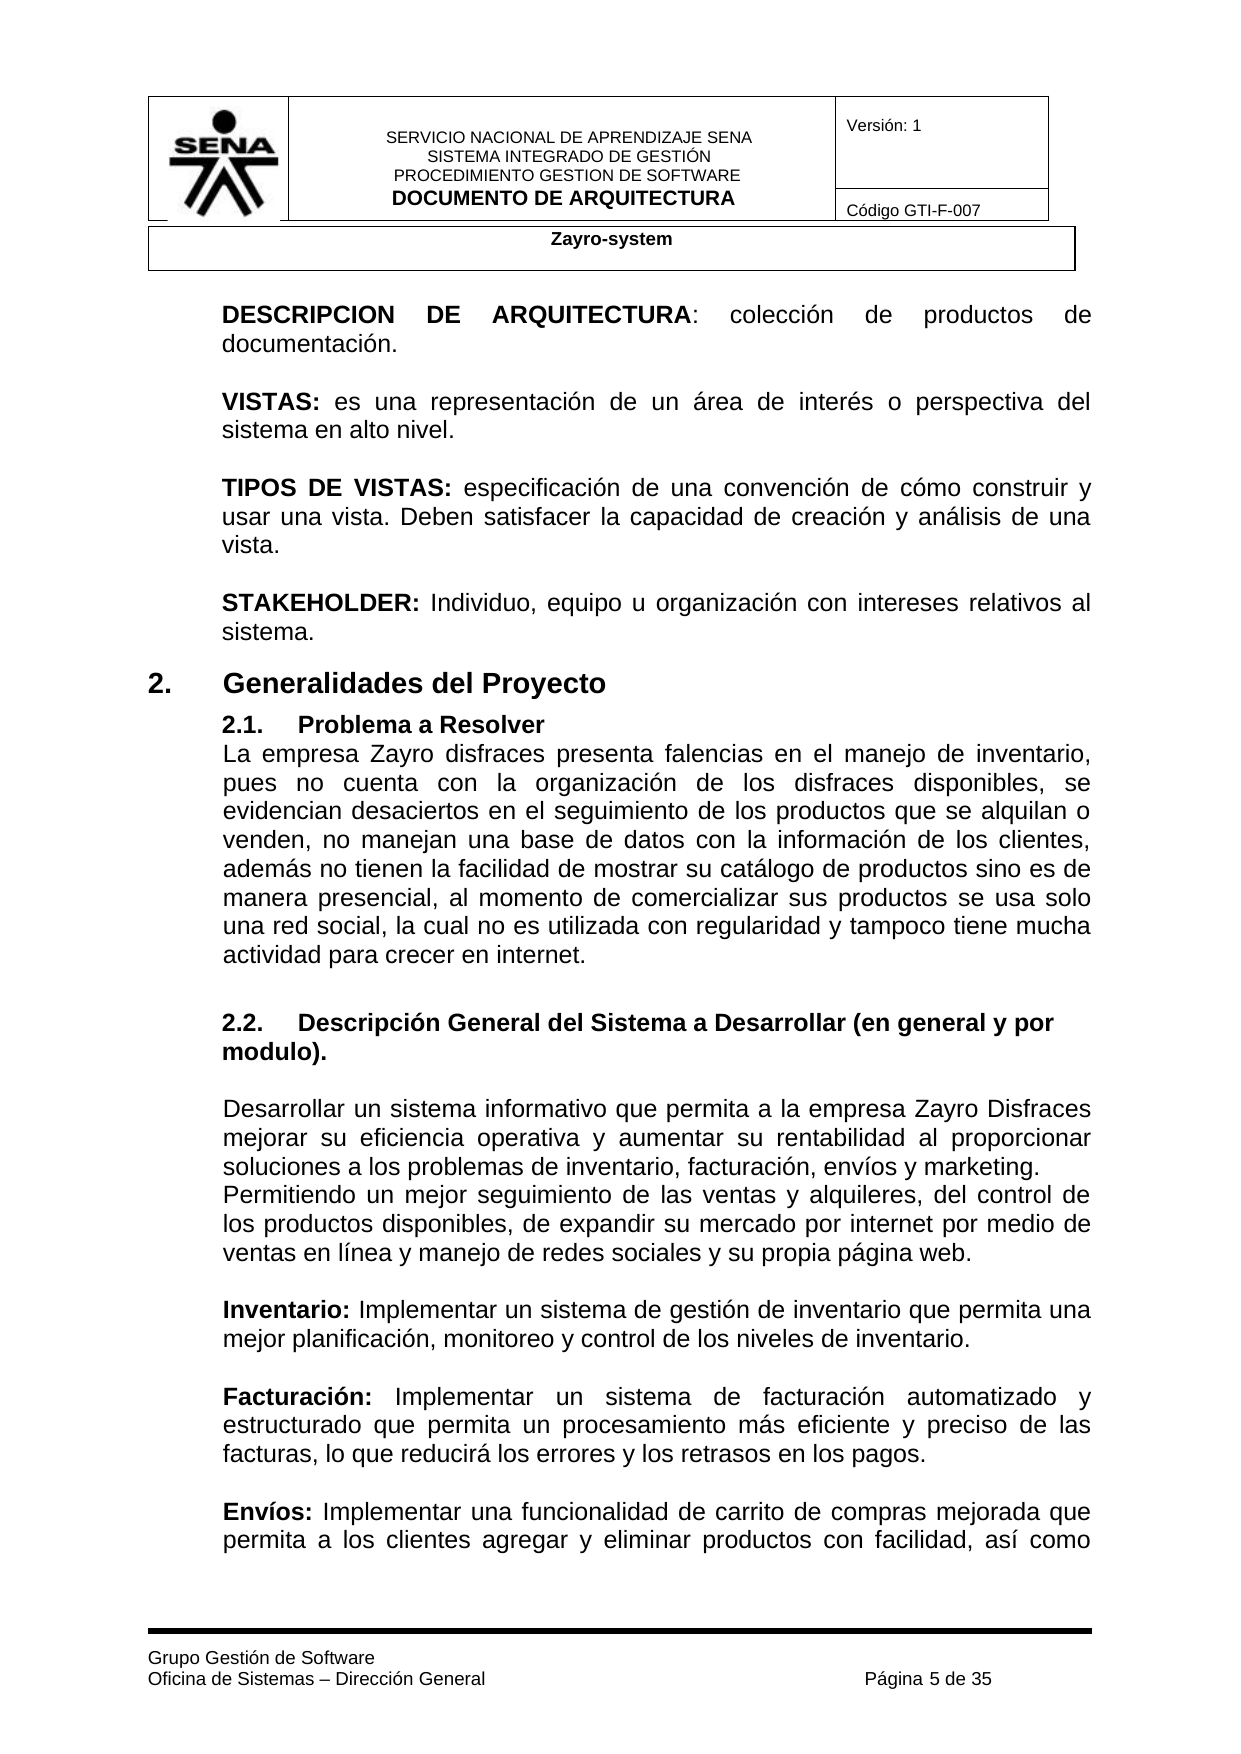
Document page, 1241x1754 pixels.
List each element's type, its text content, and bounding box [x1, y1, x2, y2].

text Permitiendo un mejor seguimiento de las ventas y alquileres, del control de los productos disponibles, de expandir su mercado por internet por medio de ventas en línea y manejo de redes sociales y su propia página web. [223, 1180, 1092, 1267]
text Facturación: Implementar un sistema de facturación automatizado y estructurado que permita un procesamiento más eficiente y preciso de las facturas, lo que reducirá los errores y los retrasos en los pagos. [223, 1353, 1092, 1468]
subtitle Descripción General del Sistema a Desarrollar (en general y por modulo). [222, 1008, 1092, 1065]
text Inventario: Implementar un sistema de gestión de inventario que permita una mejor planificación, monitoreo y control de los niveles de inventario. [223, 1295, 1092, 1353]
subtitle Problema a Resolver [222, 710, 1092, 739]
picture [167, 106, 281, 221]
text DESCRIPCION DE ARQUITECTURA: colección de productos de documentación. [222, 300, 1092, 358]
text STAKEHOLDER: Individuo, equipo u organización con intereses relativos al sistema. [222, 588, 1092, 645]
text TIPOS DE VISTAS: especificación de una convención de cómo construir y usar una vista. Deben satisfacer la capacidad de creación y análisis de una vista. [222, 473, 1092, 559]
text Desarrollar un sistema informativo que permita a la empresa Zayro Disfraces mejorar su eficiencia operativa y aumentar su rentabilidad al proporcionar soluciones a los problemas de inventario, facturación, envíos y marketing. [223, 1094, 1092, 1180]
text VISTAS: es una representación de un área de interés o perspectiva del sistema en alto nivel. [222, 386, 1092, 444]
text La empresa Zayro disfraces presenta falencias en el manejo de inventario, pues no cuenta con la organización de los disfraces disponibles, se evidencian desaciertos en el seguimiento de los productos que se alquilan o venden, no manejan una base de datos con la información de los clientes, además no tienen la facilidad de mostrar su catálogo de productos sino es de manera presencial, al momento de comercializar sus productos se usa solo una red social, la cual no es utilizada con regularidad y tampoco tiene mucha actividad para crecer en internet. [223, 739, 1092, 969]
subtitle Generalidades del Proyecto [148, 666, 1092, 699]
